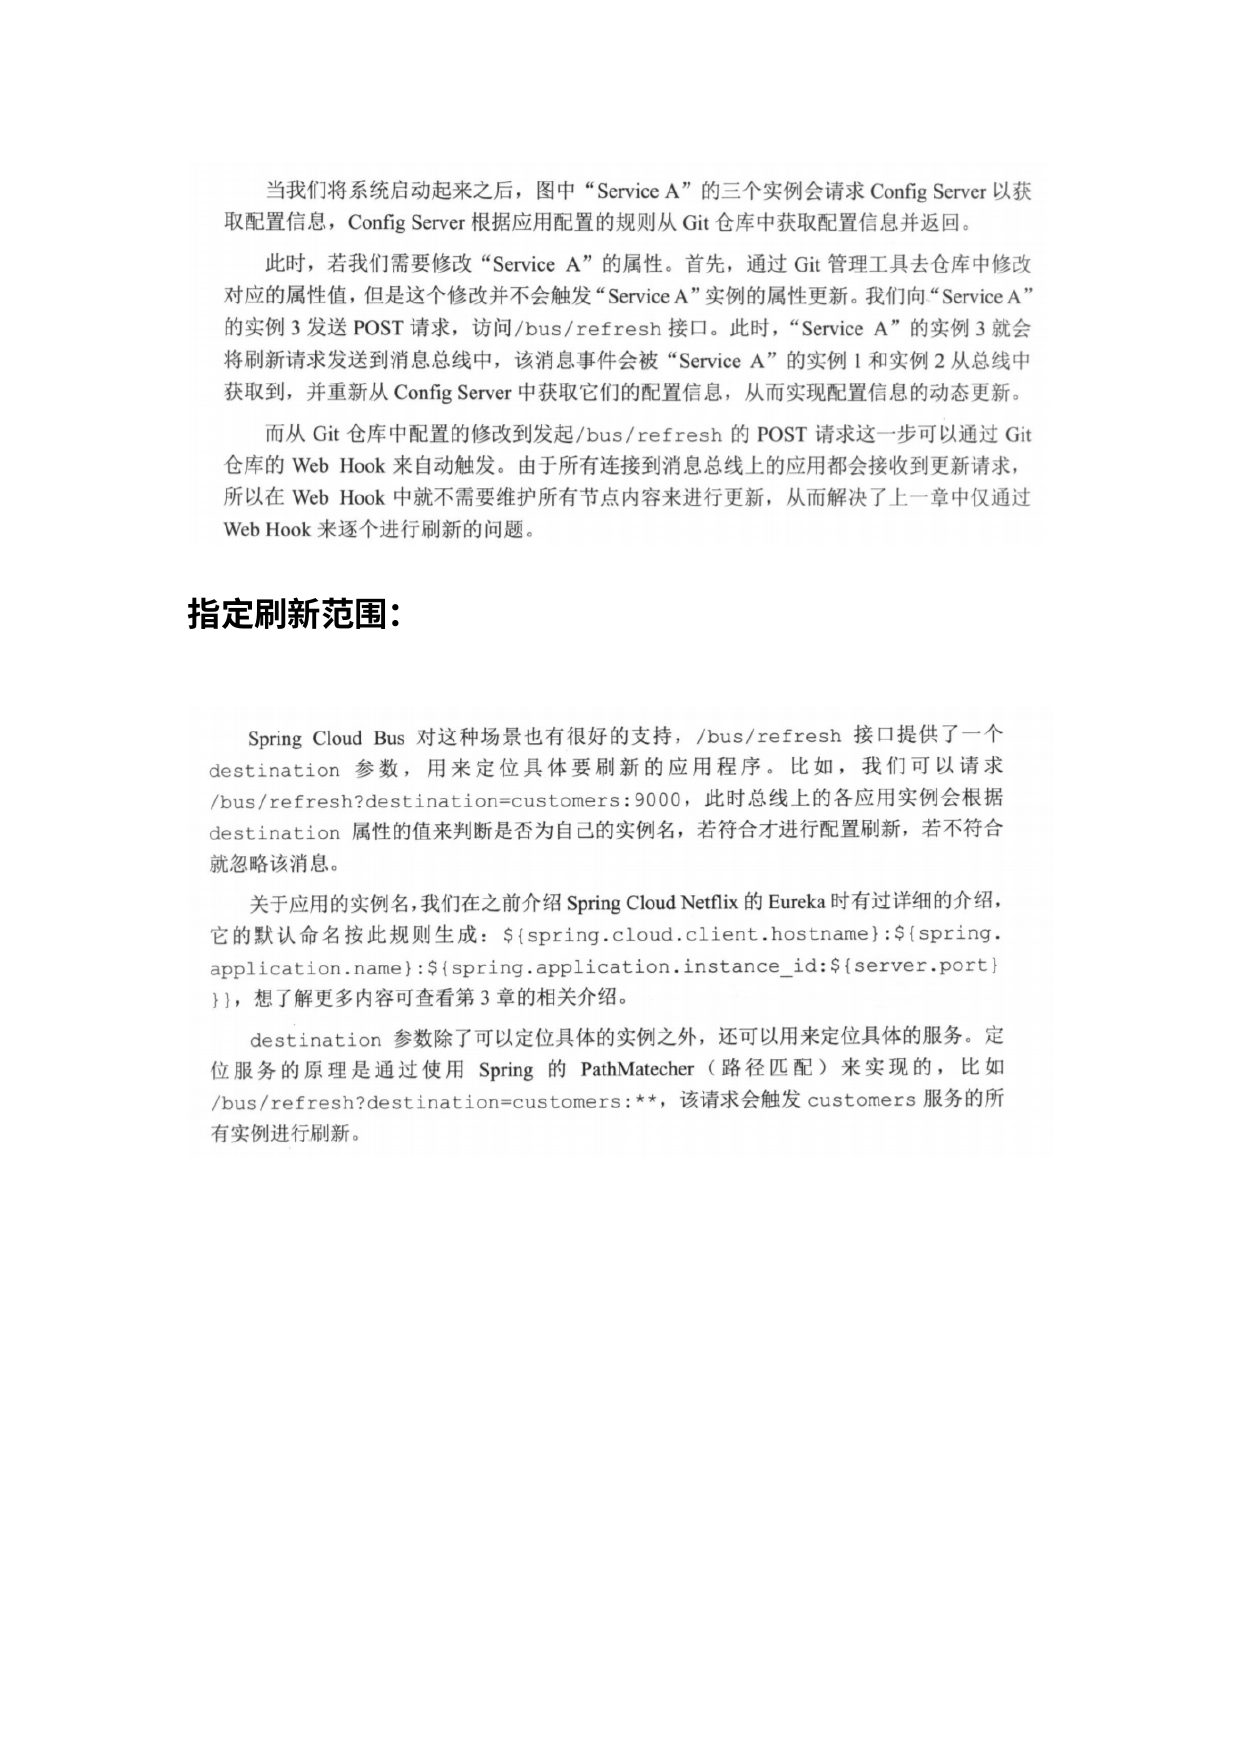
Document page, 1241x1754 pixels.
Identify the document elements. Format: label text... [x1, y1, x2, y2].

picture [187, 162, 1053, 546]
subtitle 指定刷新范围： [187, 579, 1053, 644]
picture [187, 706, 1053, 1158]
